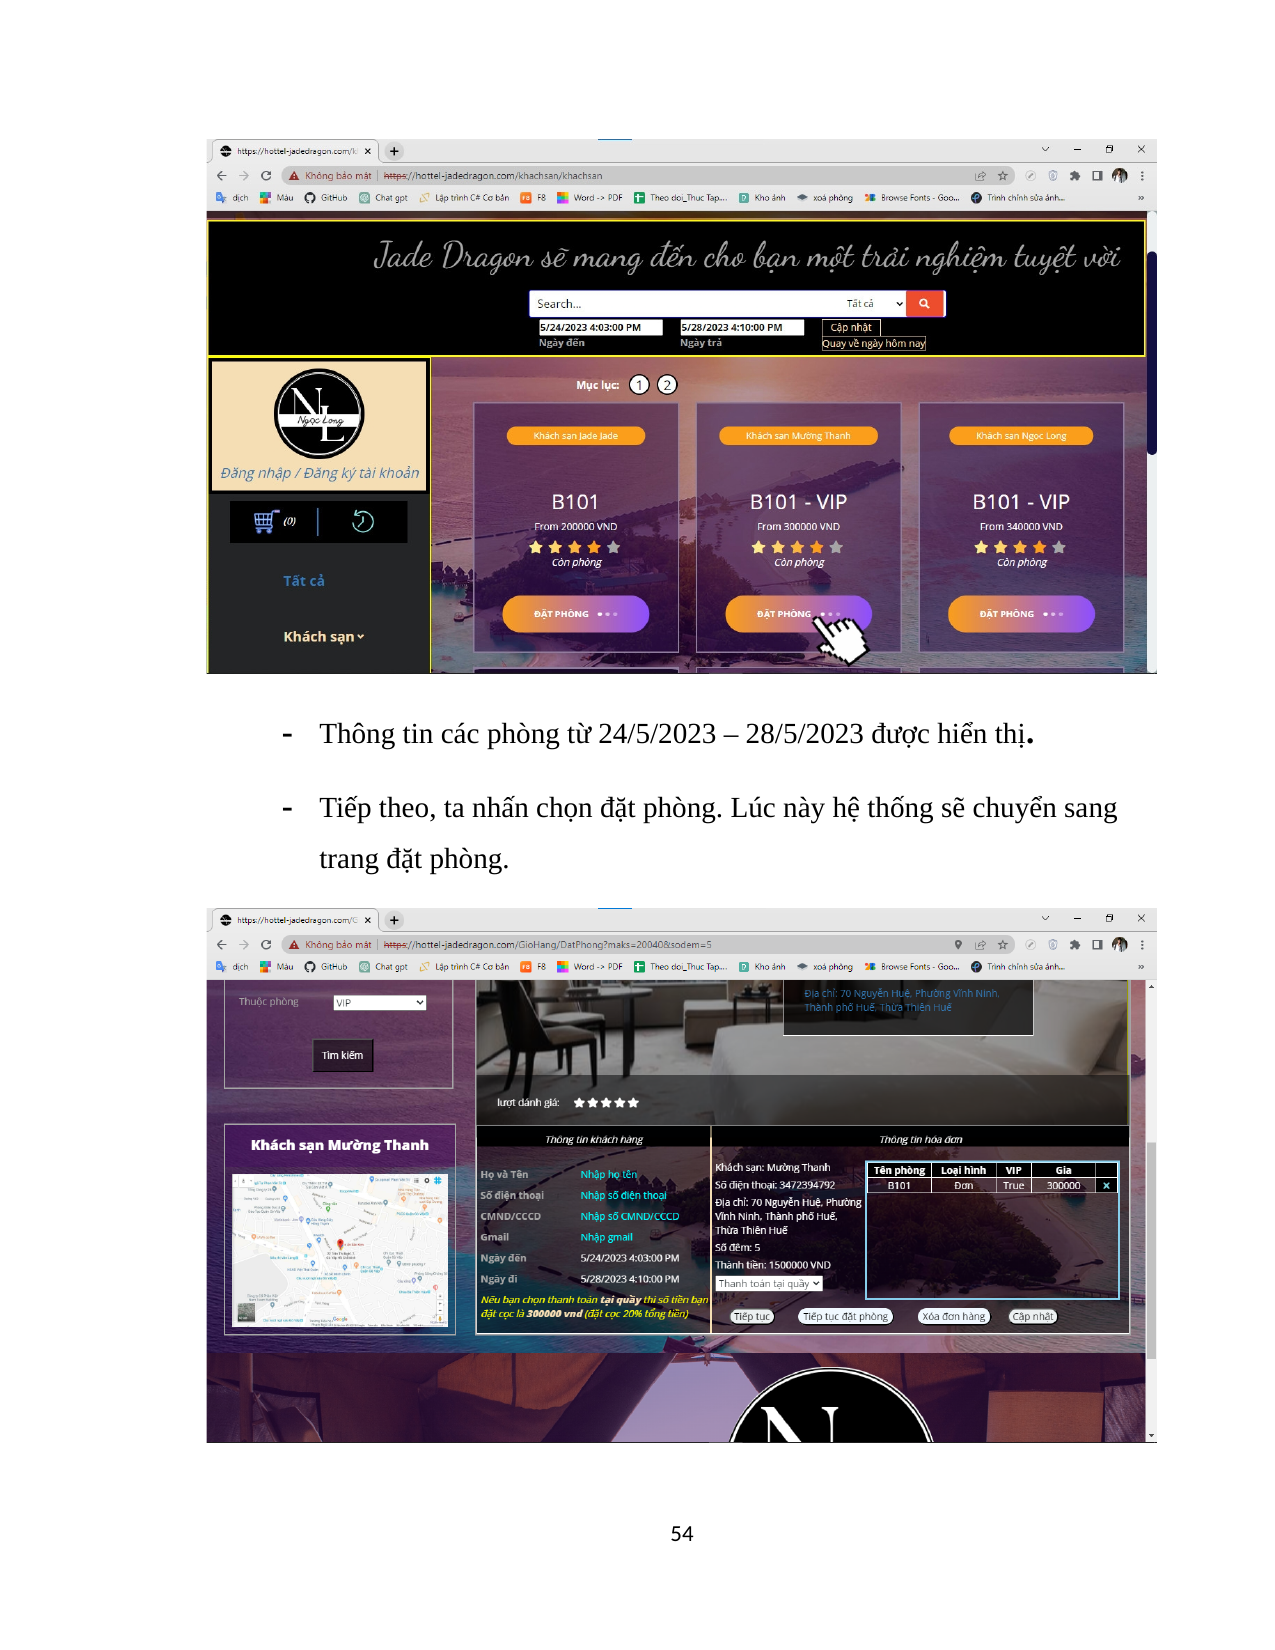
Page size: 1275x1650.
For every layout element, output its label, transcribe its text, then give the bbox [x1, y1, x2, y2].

picture [206, 139, 1157, 674]
picture [206, 908, 1157, 1443]
list Tiếp theo, ta nhấn chọn đặt phòng. Lúc này hệ thống sẽ chuyển sang trang đặt phòng. [282, 786, 1157, 875]
list Thông tin các phòng từ 24/5/2023 – 28/5/2023 được hiển thị. [282, 712, 1157, 751]
